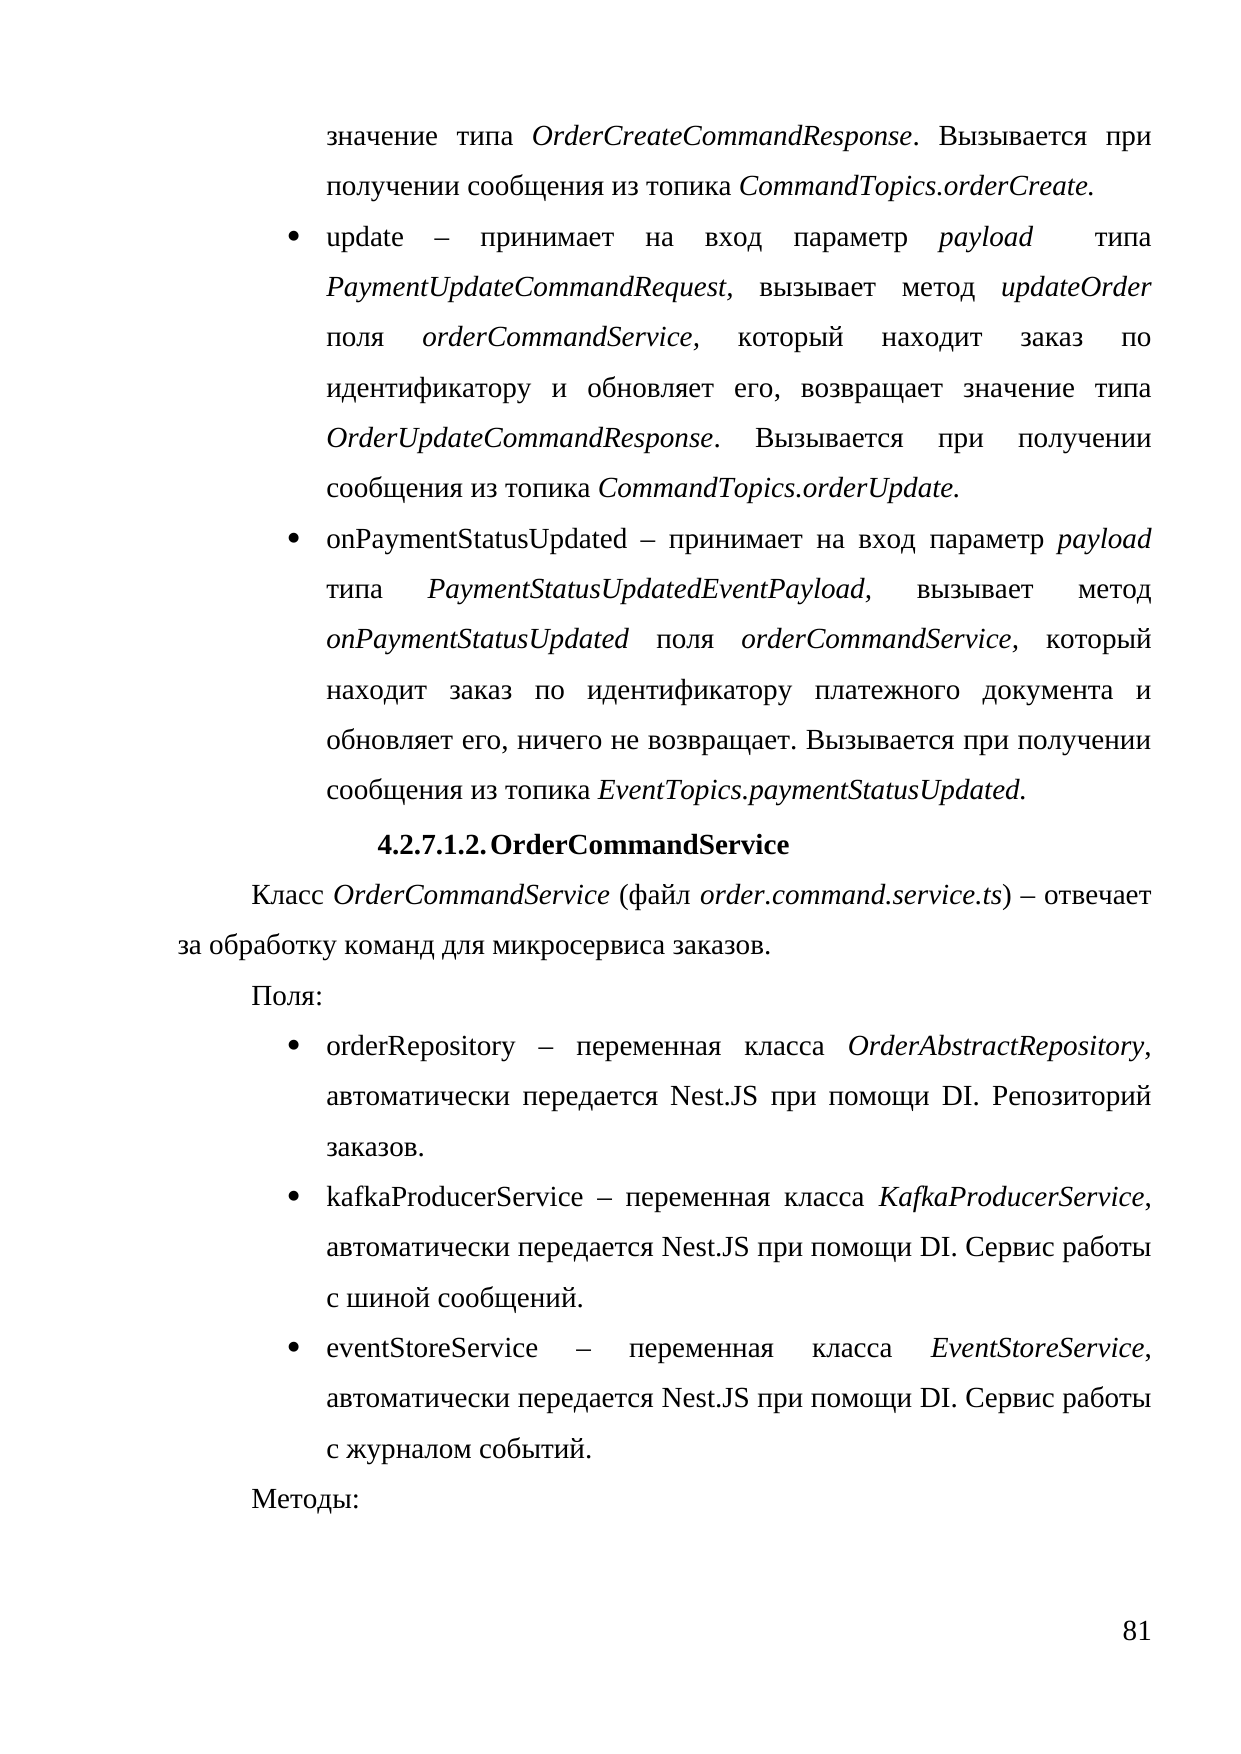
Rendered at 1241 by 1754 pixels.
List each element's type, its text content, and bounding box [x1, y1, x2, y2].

list eventStoreService – переменная класса EventStoreService, автоматически передается Nest.JS при помощи DI. Сервис работы с журналом событий. [288, 1330, 1152, 1464]
list onPaymentStatusUpdated – принимает на вход параметр payload типа PaymentStatusUpdatedEventPayload, вызывает метод onPaymentStatusUpdated поля orderCommandService, который находит заказ по идентификатору платежного документа и обновляет его, ничего не возвращает. Вызывается при получении сообщения из топика EventTopics.paymentStatusUpdated. [288, 521, 1152, 806]
list kafkaProducerService – переменная класса KafkaProducerService, автоматически передается Nest.JS при помощи DI. Сервис работы с шиной сообщений. [288, 1179, 1152, 1313]
subtitle OrderCommandService [377, 827, 1152, 860]
list update – принимает на вход параметр payload типа PaymentUpdateCommandRequest, вызывает метод updateOrder поля orderCommandService, который находит заказ по идентификатору и обновляет его, возвращает значение типа OrderUpdateCommandResponse. Вызывается при получении сообщения из топика CommandTopics.orderUpdate. [288, 219, 1152, 504]
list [288, 118, 1152, 202]
text Методы: [177, 1481, 1152, 1515]
list orderRepository – переменная класса OrderAbstractRepository, автоматически передается Nest.JS при помощи DI. Репозиторий заказов. [288, 1028, 1152, 1162]
text Класс OrderCommandService (файл order.command.service.ts) – отвечает за обработку команд для микросервиса заказов. [177, 877, 1152, 961]
text Поля: [177, 978, 1152, 1011]
